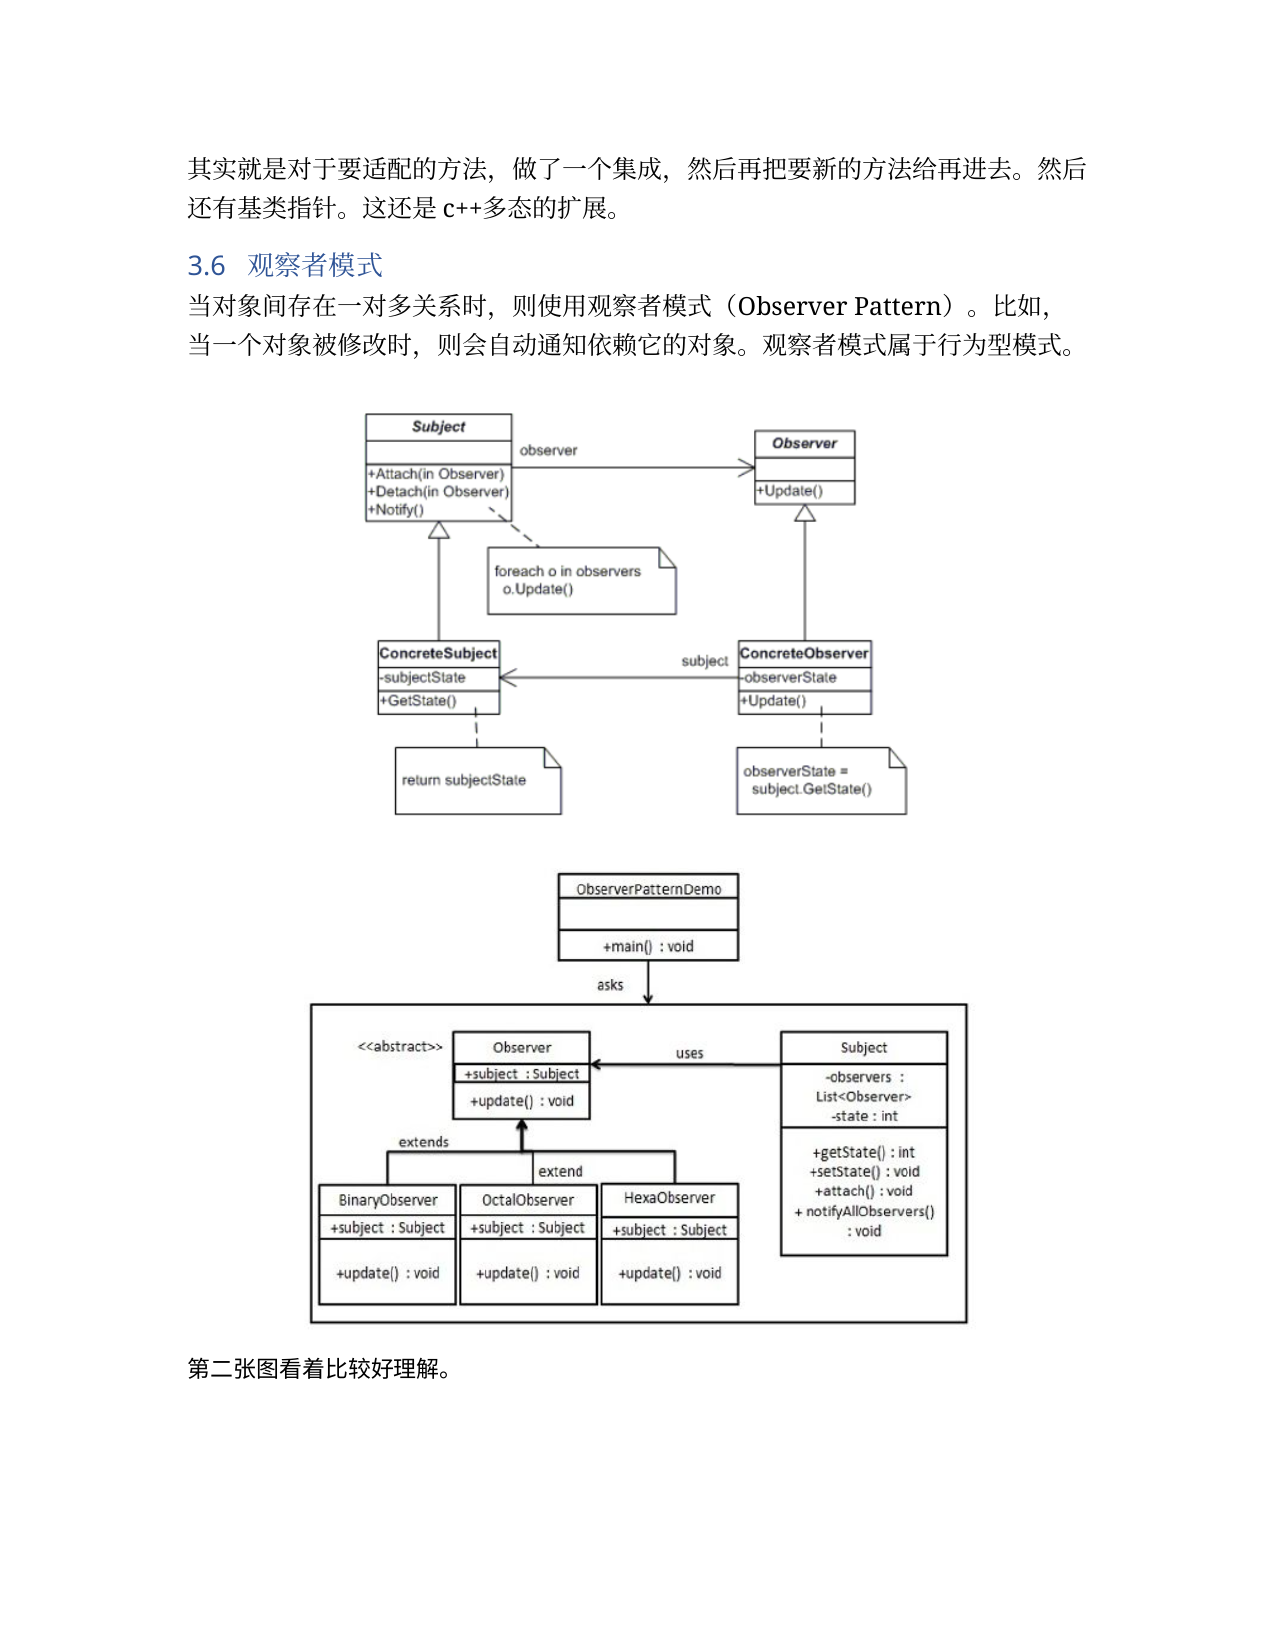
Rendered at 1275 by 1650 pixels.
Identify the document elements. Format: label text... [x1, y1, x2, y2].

picture [331, 380, 944, 844]
text 其实就是对于要适配的方法，做了一个集成，然后再把要新的方法给再进去。然后还有基类指针。这还是c++多态的扩展。 [187, 150, 1087, 225]
text 当对象间存在一对多关系时，则使用观察者模式（Observer Pattern）。比如，当一个对象被修改时，则会自动通知依赖它的对象。观察者模式属于行为型模式。 [187, 286, 1087, 361]
subtitle 观察者模式 [187, 244, 1087, 283]
picture [298, 862, 977, 1332]
text 第二张图看着比较好理解。 [187, 1351, 1087, 1384]
